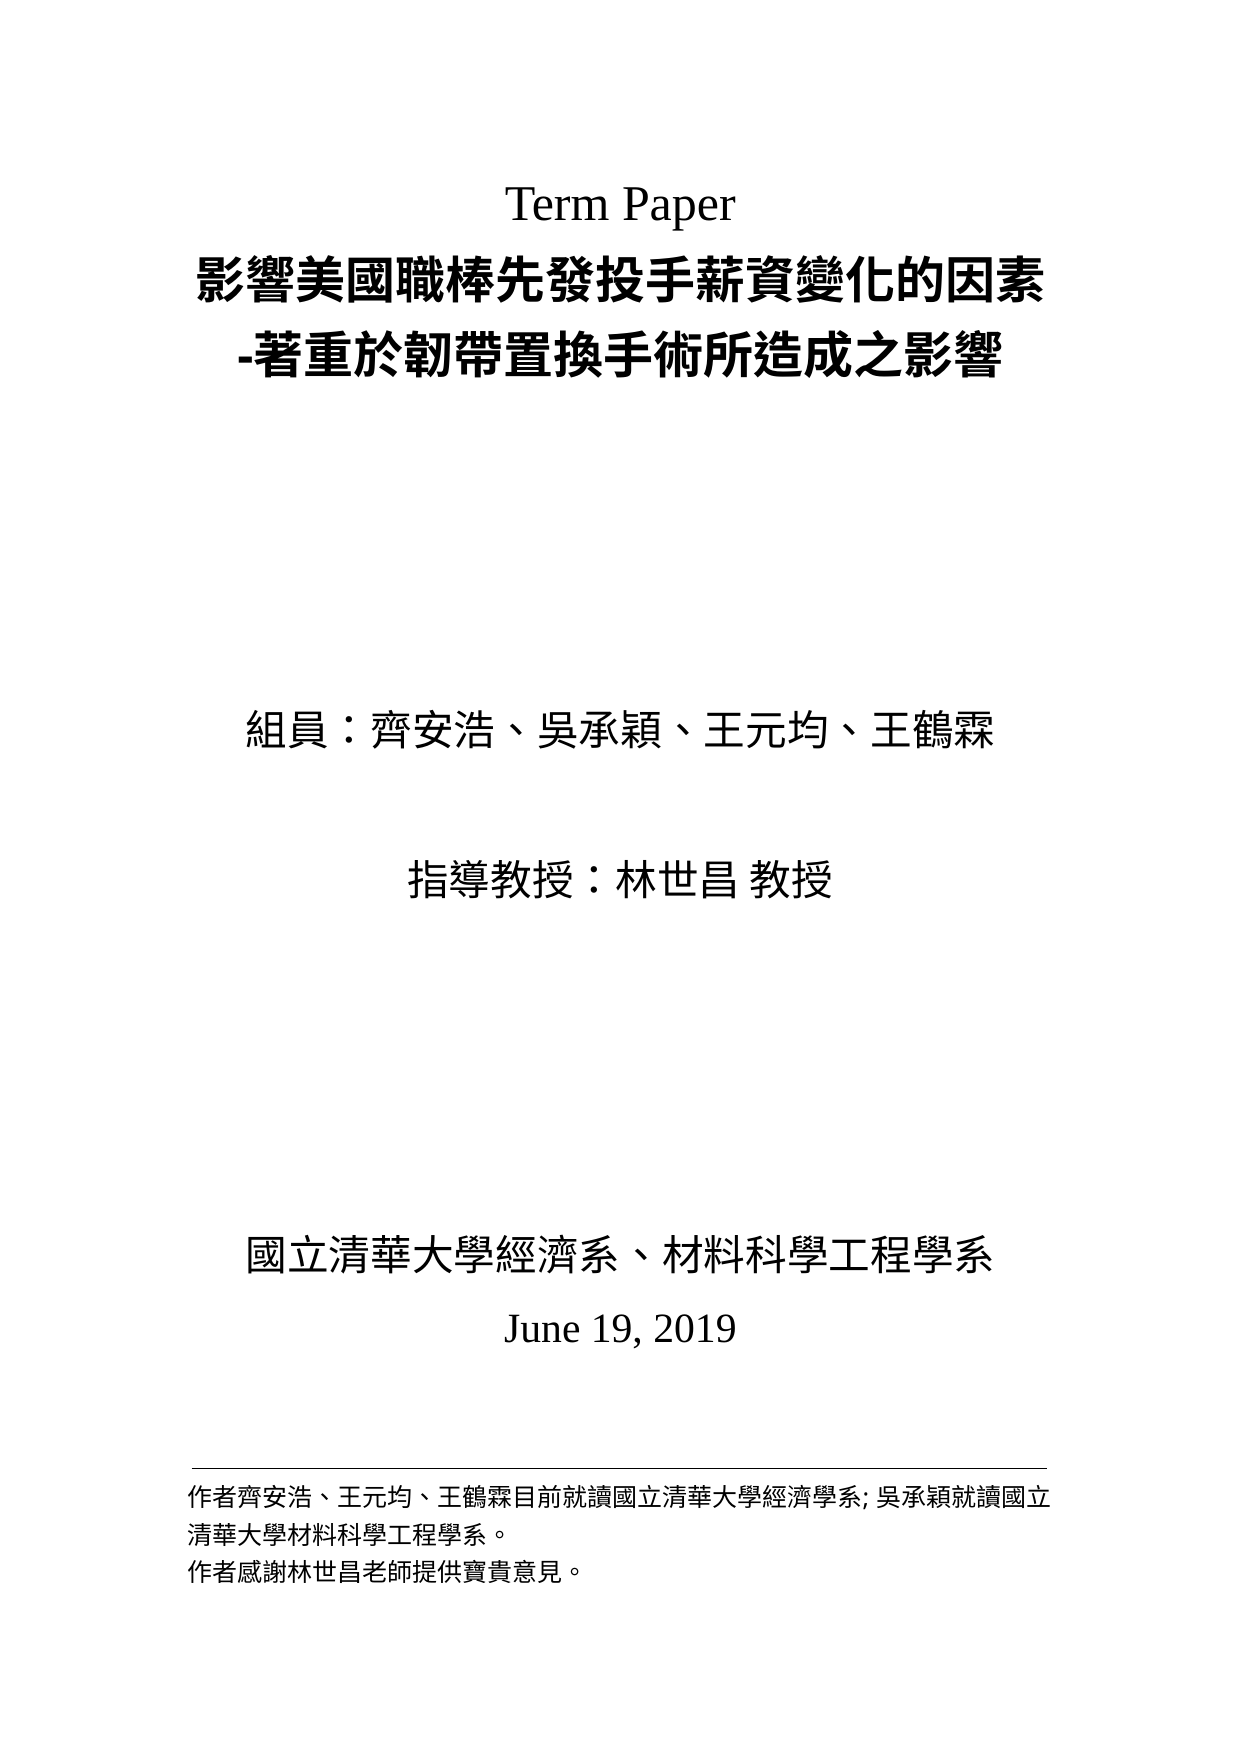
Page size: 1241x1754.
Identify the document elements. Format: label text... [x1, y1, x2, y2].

text 指導教授：林世昌 教授 [187, 839, 1053, 914]
text Term Paper [187, 164, 1053, 239]
text 作者感謝林世昌老師提供寶貴意見。 [187, 1552, 1053, 1589]
text 國立清華大學經濟系、材料科學工程學系 [187, 1214, 1053, 1289]
text 組員：齊安浩、吳承穎、王元均、王鶴霖 [187, 689, 1053, 764]
text -著重於韌帶置換手術所造成之影響 [187, 314, 1053, 389]
text June 19, 2019 [187, 1289, 1053, 1364]
text 影響美國職棒先發投手薪資變化的因素 [187, 239, 1053, 314]
text 作者齊安浩、王元均、王鶴霖目前就讀國立清華大學經濟學系; 吳承穎就讀國立清華大學材料科學工程學系。 [187, 1477, 1053, 1552]
